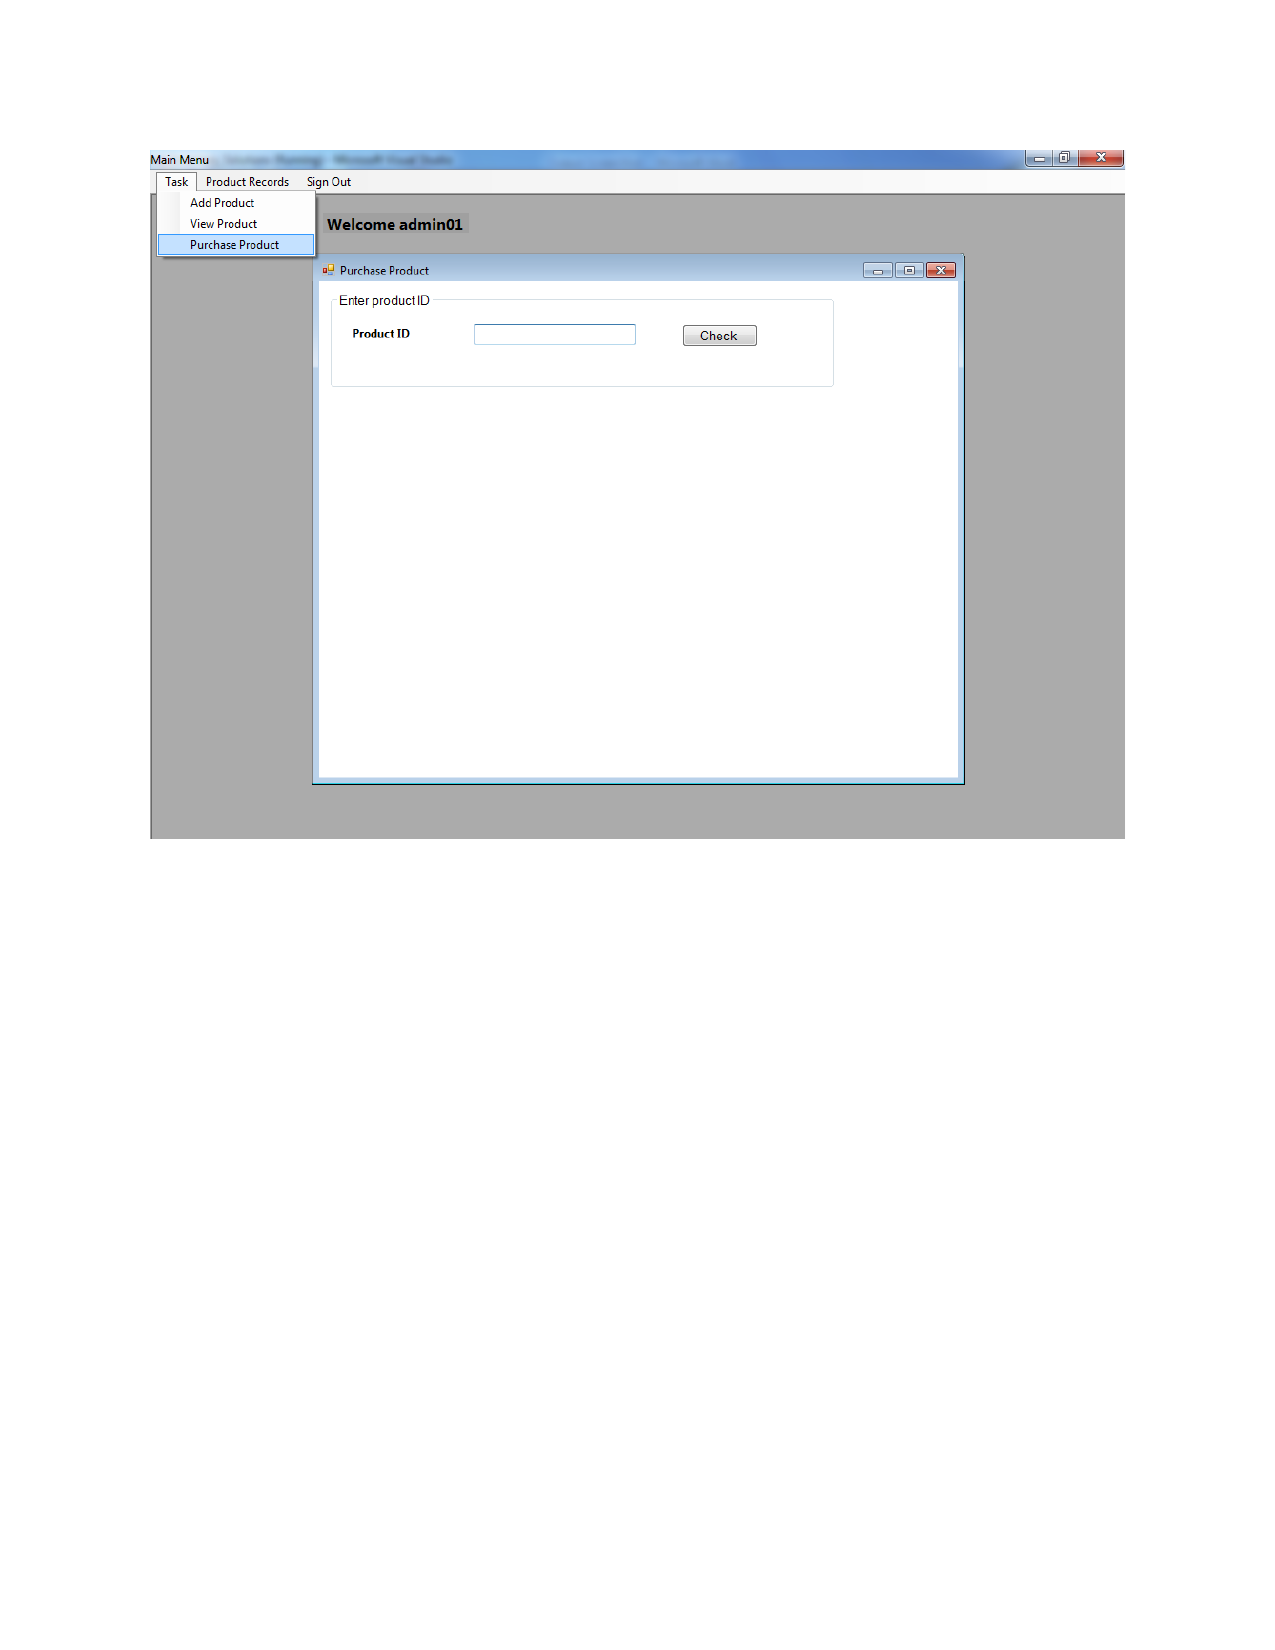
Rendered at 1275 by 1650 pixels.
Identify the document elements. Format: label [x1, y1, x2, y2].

picture [150, 150, 1125, 839]
